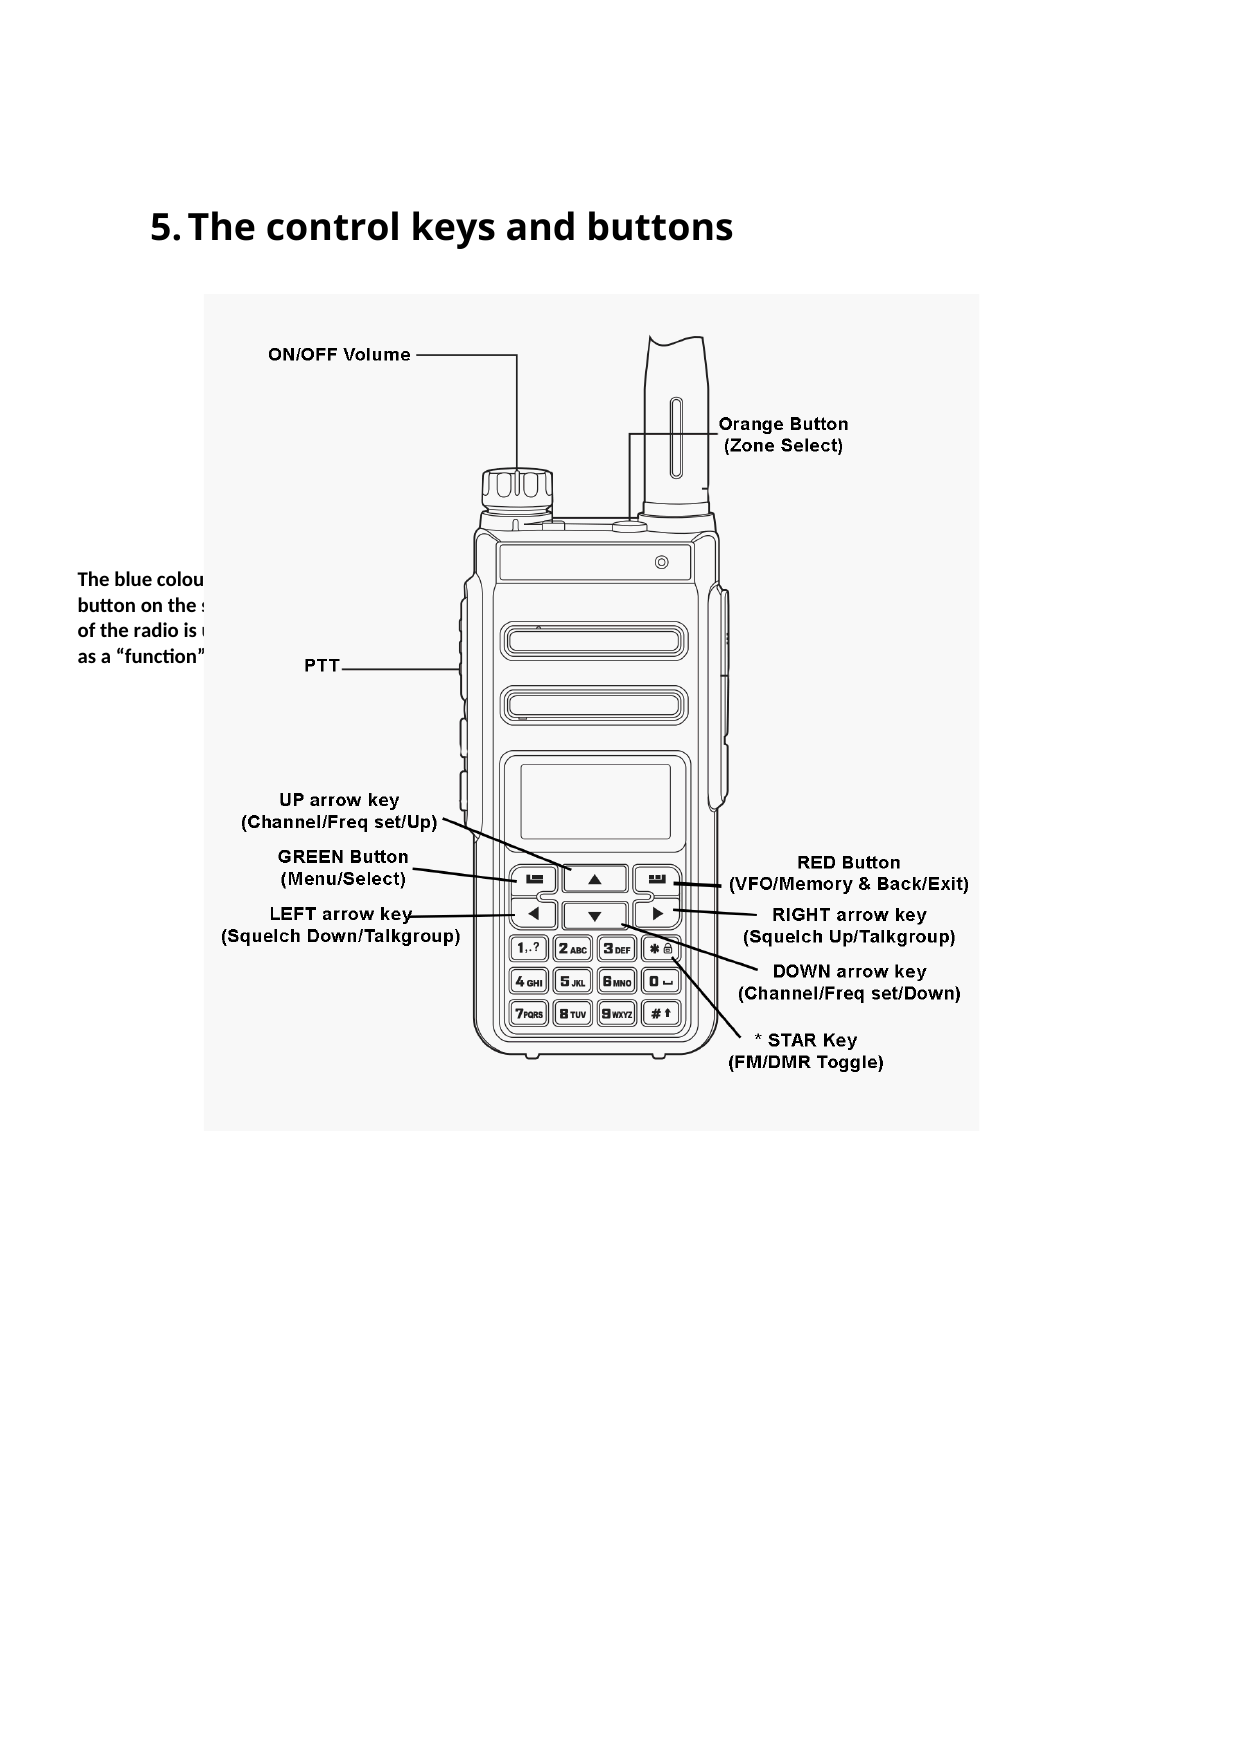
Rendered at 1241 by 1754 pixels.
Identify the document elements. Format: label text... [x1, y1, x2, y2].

subtitle The control keys and buttons [150, 200, 1090, 251]
picture [203, 294, 980, 1131]
